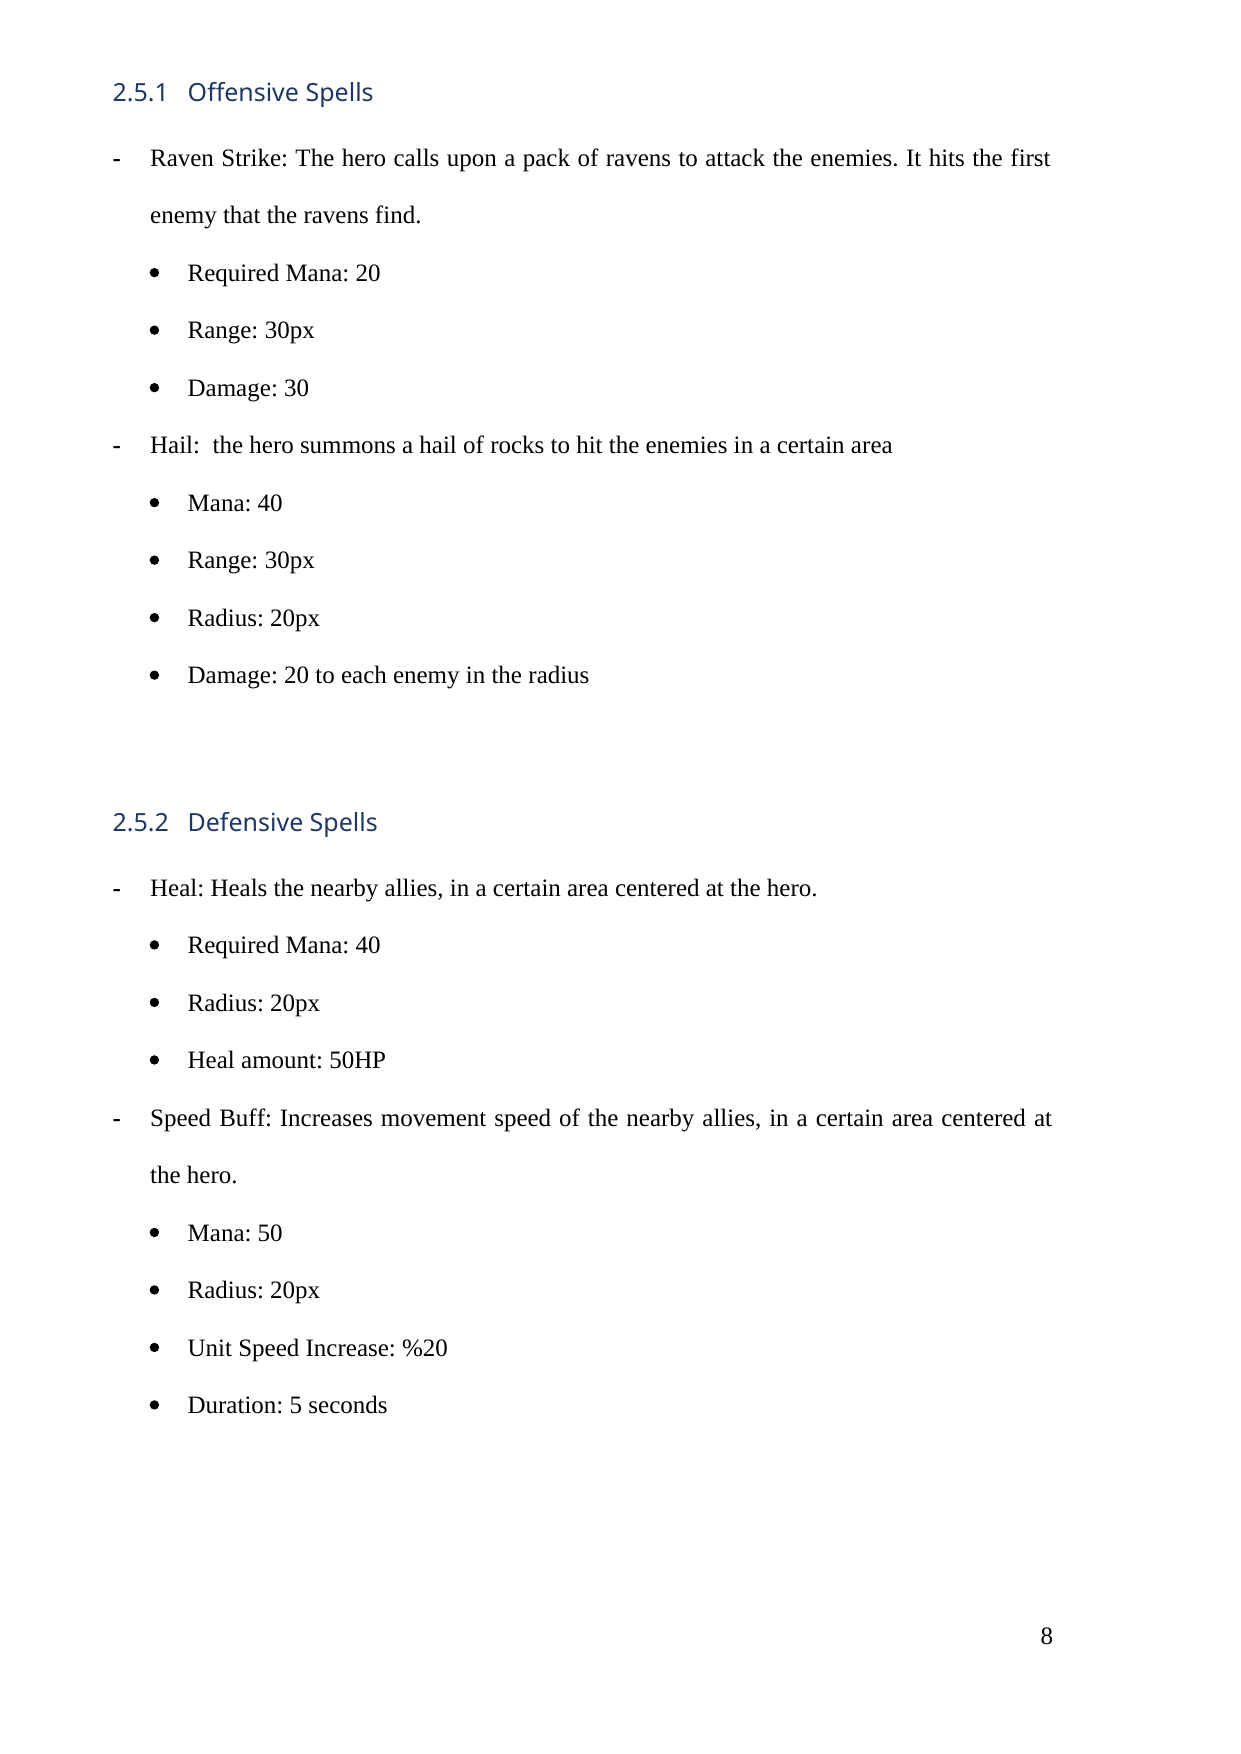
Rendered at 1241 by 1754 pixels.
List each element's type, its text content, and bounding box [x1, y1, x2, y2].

list Unit Speed Increase: %20 [150, 1333, 1053, 1362]
list Heal: Heals the nearby allies, in a certain area centered at the hero. [112, 873, 1053, 902]
list Radius: 20px [150, 988, 1053, 1017]
list Range: 30px [150, 316, 1053, 344]
list Mana: 50 [150, 1218, 1053, 1247]
list Speed Buff: Increases movement speed of the nearby allies, in a certain area centered at the hero. [112, 1103, 1053, 1189]
list Raven Strike: The hero calls upon a pack of ravens to attack the enemies. It hits the first enemy that the ravens find. [112, 143, 1053, 229]
list Mana: 40 [150, 488, 1053, 517]
list Hail: the hero summons a hail of rocks to hit the enemies in a certain area [112, 431, 1053, 459]
list Required Mana: 40 [150, 930, 1053, 959]
list Heal amount: 50HP [150, 1045, 1053, 1074]
subtitle Defensive Spells [112, 805, 1053, 839]
list Radius: 20px [150, 1275, 1053, 1304]
list Duration: 5 seconds [150, 1390, 1053, 1419]
list Damage: 30 [150, 373, 1053, 402]
list Required Mana: 20 [150, 258, 1053, 287]
list Range: 30px [150, 546, 1053, 574]
list Damage: 20 to each enemy in the radius [150, 661, 1053, 689]
subtitle Offensive Spells [112, 75, 1053, 109]
list Radius: 20px [150, 603, 1053, 632]
